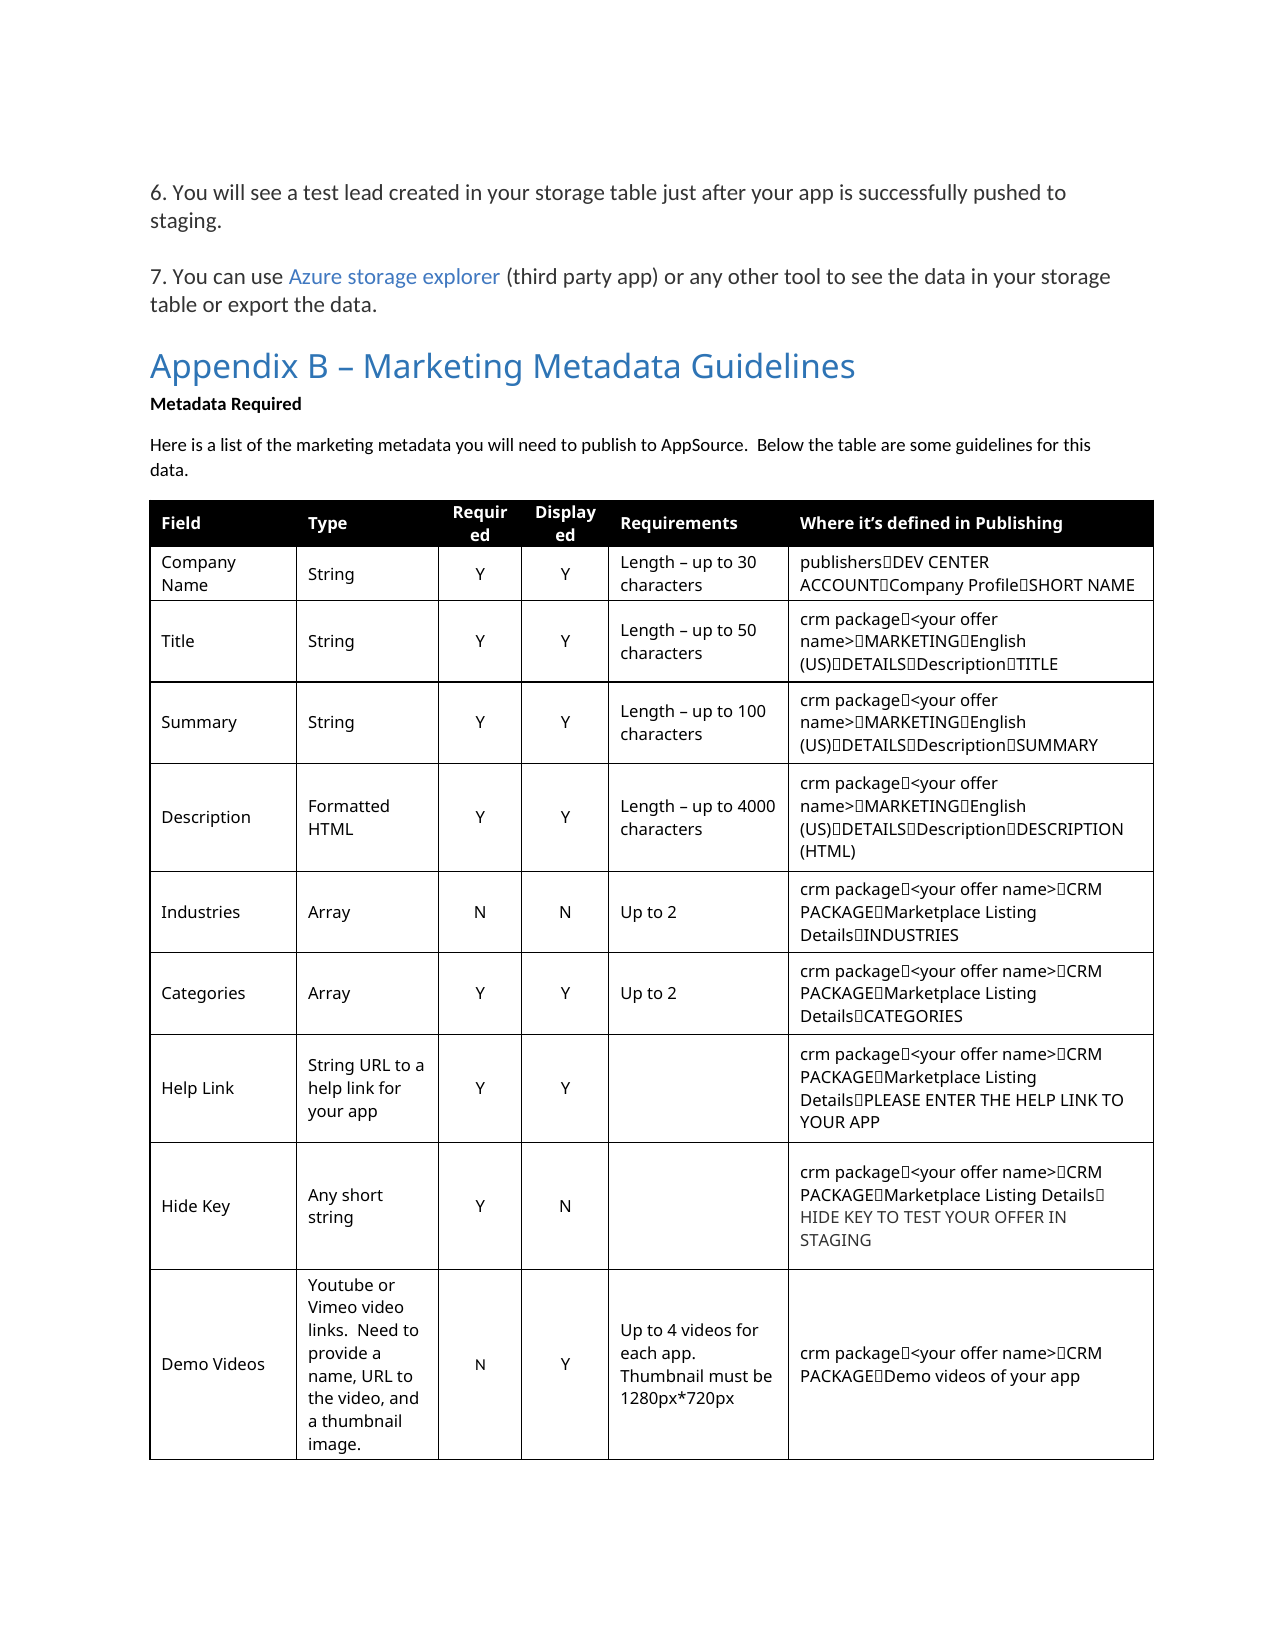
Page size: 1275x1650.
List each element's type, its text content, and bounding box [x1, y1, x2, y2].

table_cell Title [151, 601, 296, 681]
table_cell N [439, 872, 521, 952]
table_cell Array [297, 872, 438, 952]
table_cell Y [439, 953, 521, 1033]
subtitle Appendix B – Marketing Metadata Guidelines [150, 343, 1125, 388]
table_cell Up to 4 videos for each app. Thumbnail must be 1280px*720px [609, 1270, 788, 1458]
table_cell Demo Videos [151, 1270, 296, 1458]
table_cell Length – up to 100 characters [609, 683, 788, 763]
table_cell Y [522, 764, 608, 871]
table_cell [609, 1035, 788, 1142]
table_cell crm package<your offer name>CRM PACKAGEMarketplace Listing DetailsCATEGORIES [789, 953, 1153, 1033]
table_cell Length – up to 30 characters [609, 547, 788, 600]
table_cell crm package<your offer name>CRM PACKAGEMarketplace Listing DetailsINDUSTRIES [789, 872, 1153, 952]
table_cell publishersDEV CENTER ACCOUNTCompany ProfileSHORT NAME [789, 547, 1153, 600]
table_cell Y [522, 1035, 608, 1142]
table_cell Array [297, 953, 438, 1033]
table_cell Y [439, 683, 521, 763]
table_cell N [522, 872, 608, 952]
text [150, 150, 1125, 318]
table_header Where it’s defined in Publishing [789, 501, 1153, 546]
table_cell crm package<your offer name>CRM PACKAGEDemo videos of your app [789, 1270, 1153, 1458]
table_cell crm package<your offer name>MARKETINGEnglish (US)DETAILSDescriptionSUMMARY [789, 683, 1153, 763]
table_cell Y [439, 1143, 521, 1269]
table_cell Y [439, 601, 521, 681]
table_cell Up to 2 [609, 872, 788, 952]
table_cell Up to 2 [609, 953, 788, 1033]
table_cell Categories [151, 953, 296, 1033]
table_cell [609, 1143, 788, 1269]
table_header Required [439, 501, 521, 546]
table_cell crm package<your offer name>MARKETINGEnglish (US)DETAILSDescriptionTITLE [789, 601, 1153, 681]
table_cell crm package<your offer name>CRM PACKAGEMarketplace Listing DetailsPLEASE ENTER THE HELP LINK TO YOUR APP [789, 1035, 1153, 1142]
table_header Type [297, 501, 438, 546]
table_cell N [522, 1143, 608, 1269]
table_cell Y [439, 764, 521, 871]
table_cell Length – up to 4000 characters [609, 764, 788, 871]
table_cell Help Link [151, 1035, 296, 1142]
table_cell Y [522, 547, 608, 600]
table_cell Youtube or Vimeo video links. Need to provide a name, URL to the video, and a thumbnail image. [297, 1270, 438, 1458]
table_cell Summary [151, 683, 296, 763]
table_cell String [297, 601, 438, 681]
table_cell Y [522, 953, 608, 1033]
table_cell N [439, 1270, 521, 1458]
table_cell Length – up to 50 characters [609, 601, 788, 681]
table_header Displayed [522, 501, 608, 546]
table_cell String URL to a help link for your app [297, 1035, 438, 1142]
table_cell Y [522, 601, 608, 681]
text Here is a list of the marketing metadata you will need to publish to AppSource. Below the table are some guidelines for this data. [150, 433, 1125, 481]
table_cell String [297, 683, 438, 763]
table_cell Y [522, 1270, 608, 1458]
text Metadata Required [150, 392, 1125, 415]
table_cell Description [151, 764, 296, 871]
table_header Field [151, 501, 296, 546]
table_cell Formatted HTML [297, 764, 438, 871]
table_cell Y [439, 1035, 521, 1142]
table_cell Hide Key [151, 1143, 296, 1269]
table_cell crm package<your offer name>MARKETINGEnglish (US)DETAILSDescriptionDESCRIPTION (HTML) [789, 764, 1153, 871]
table_cell Company Name [151, 547, 296, 600]
table_cell crm package<your offer name>CRM PACKAGEMarketplace Listing Details HIDE KEY TO TEST YOUR OFFER IN STAGING [789, 1143, 1153, 1269]
table_cell Industries [151, 872, 296, 952]
table_cell String [297, 547, 438, 600]
table_header Requirements [609, 501, 788, 546]
table_cell Y [522, 683, 608, 763]
table_cell Y [439, 547, 521, 600]
table_cell Any short string [297, 1143, 438, 1269]
